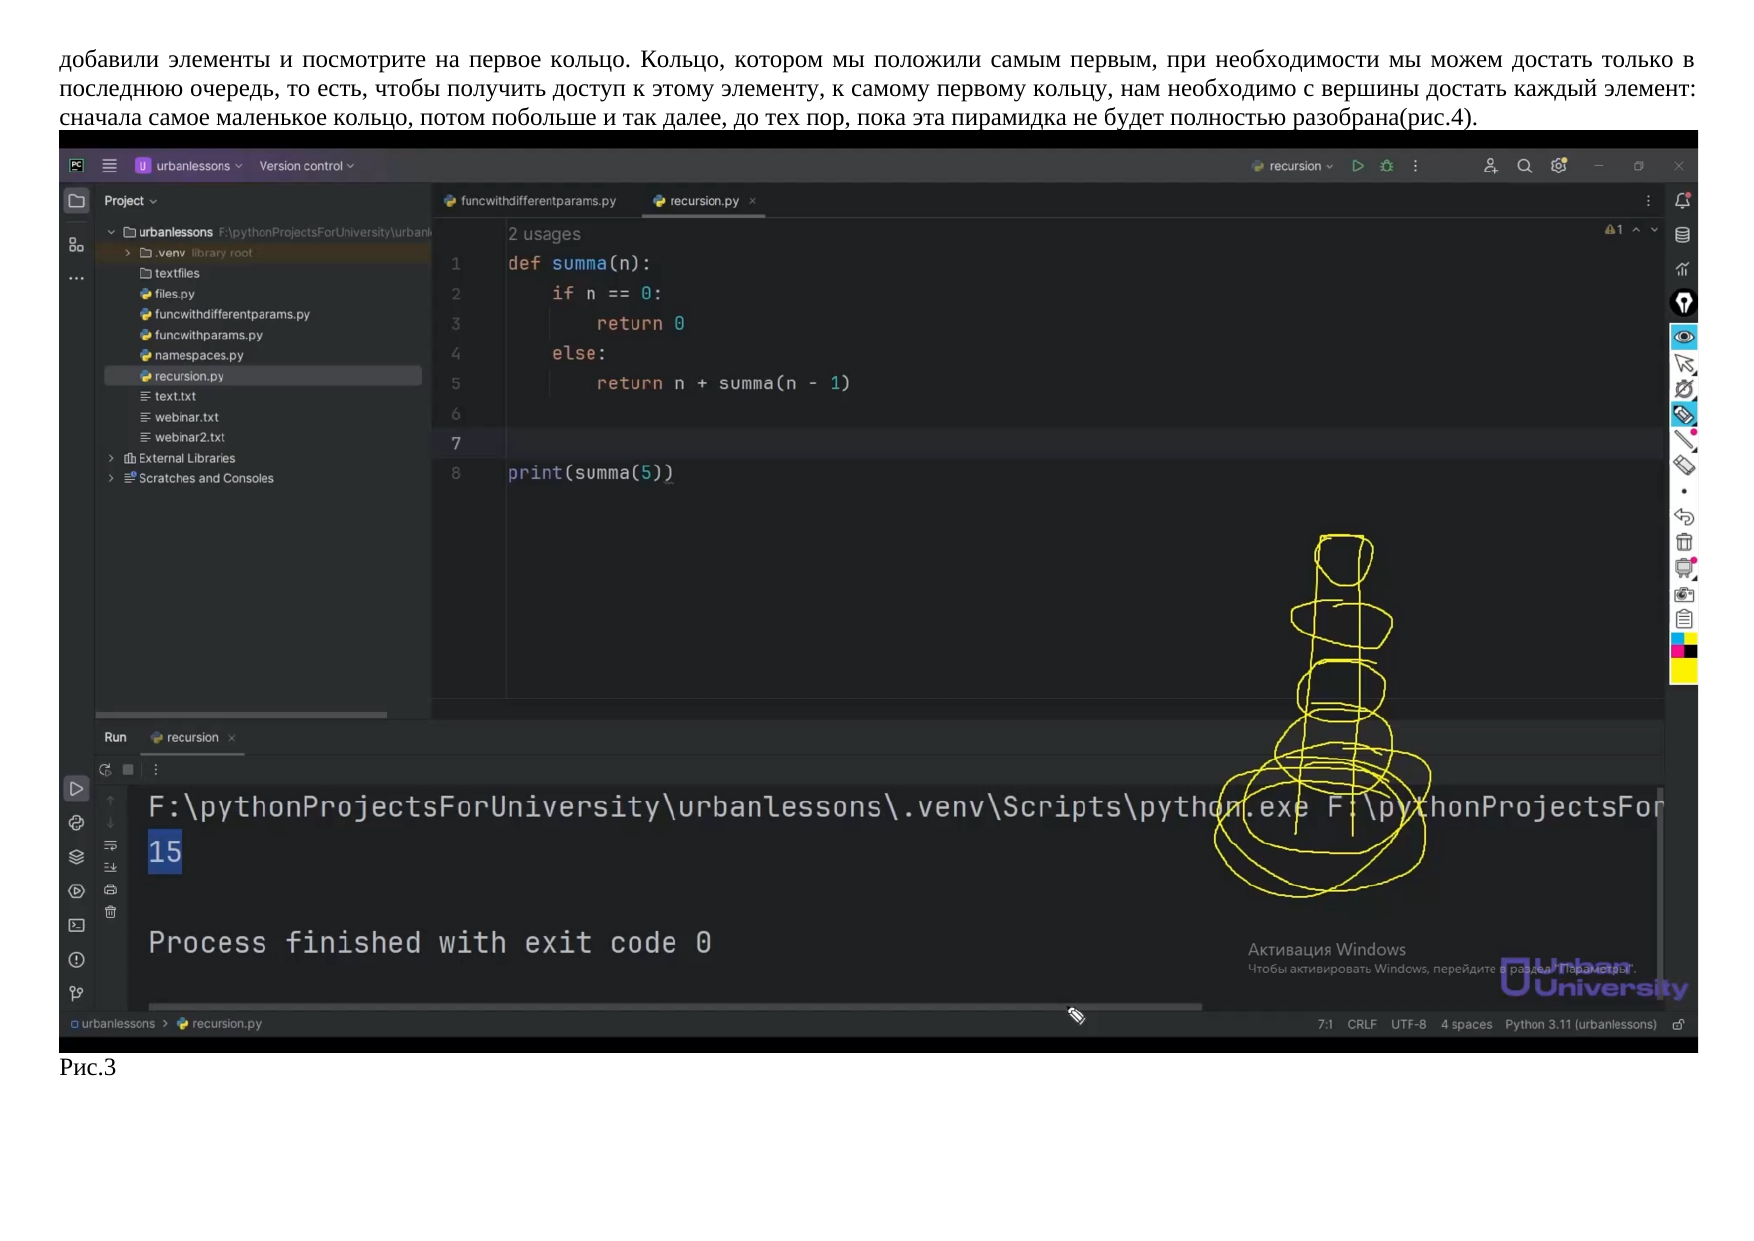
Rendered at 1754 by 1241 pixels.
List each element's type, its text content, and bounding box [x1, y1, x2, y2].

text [59, 44, 1698, 130]
text Рис.3 [59, 1053, 1698, 1081]
picture [59, 130, 1699, 1053]
